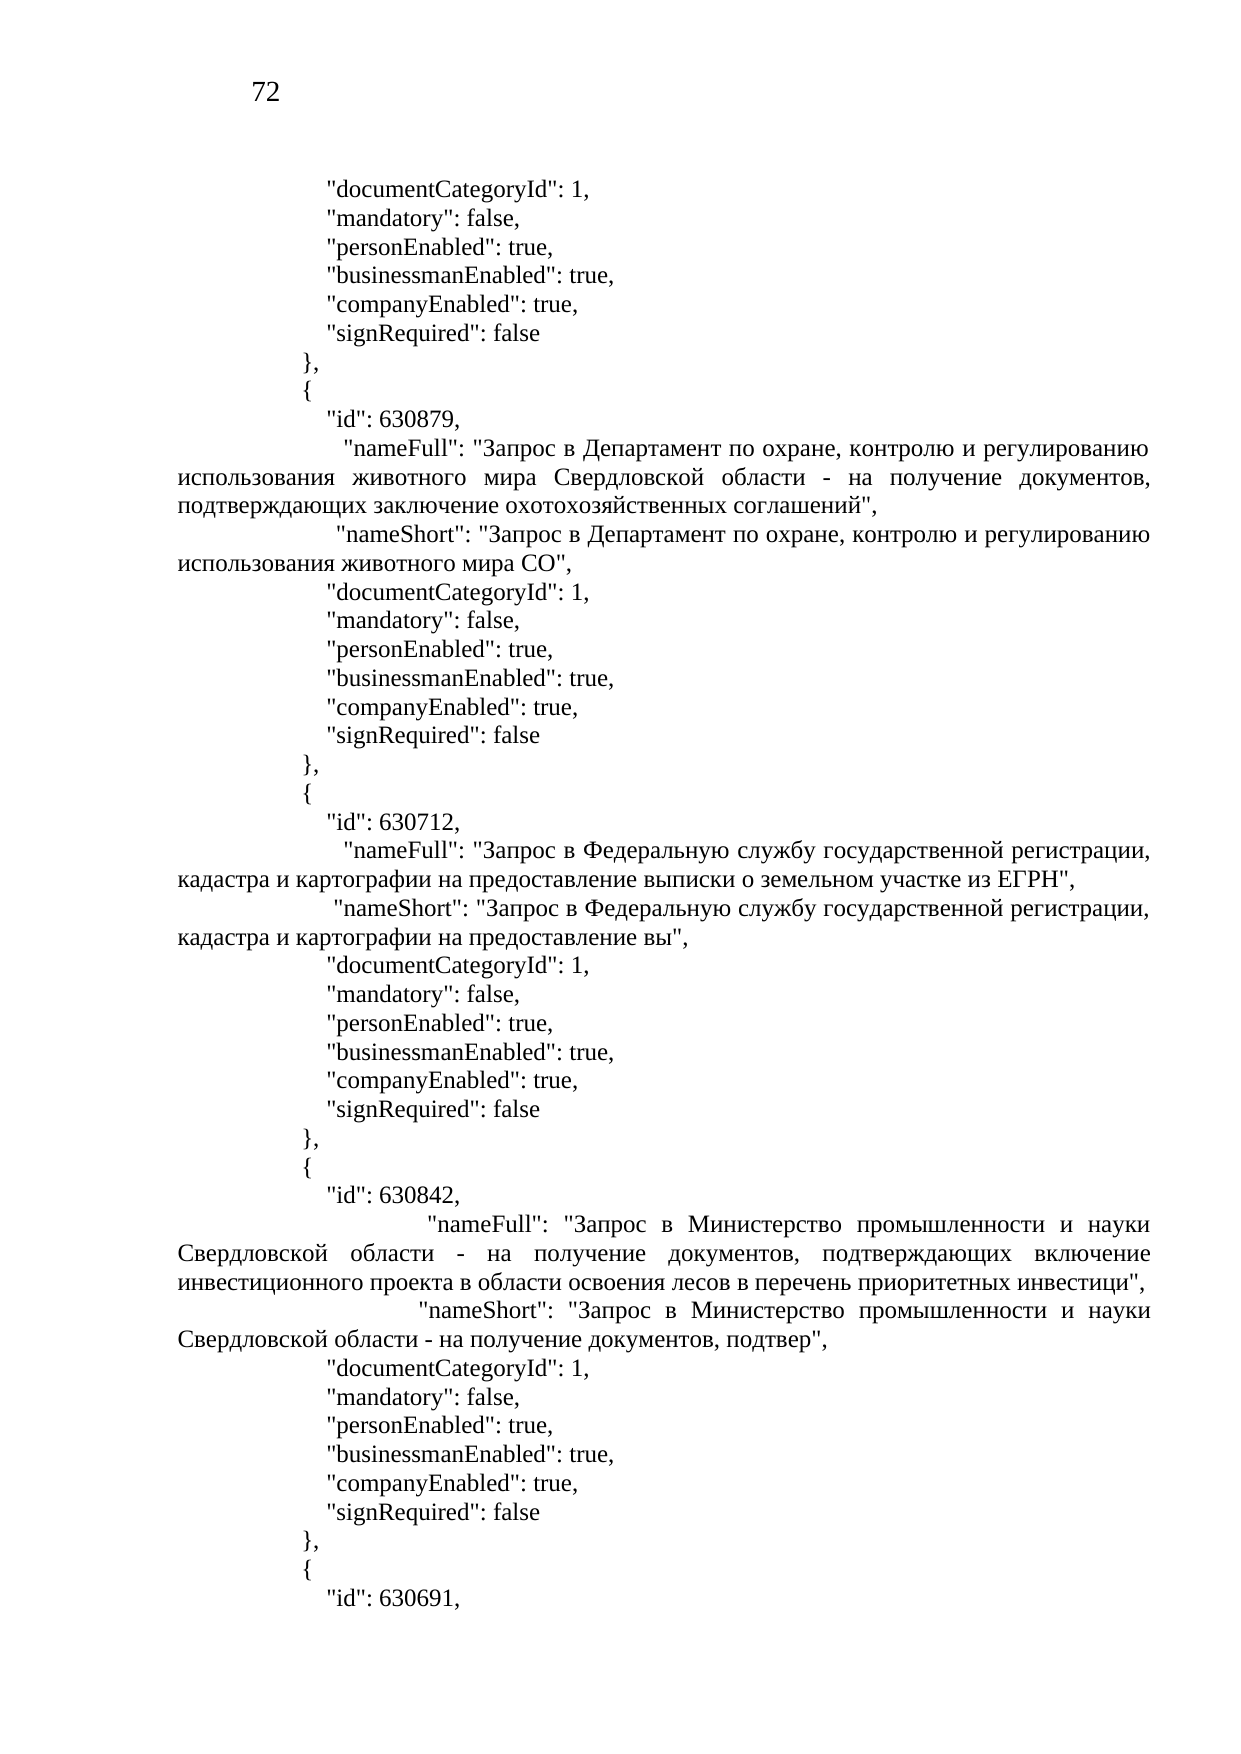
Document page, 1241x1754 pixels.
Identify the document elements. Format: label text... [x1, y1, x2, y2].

text { [177, 778, 1152, 807]
text "personEnabled": true, [177, 634, 1152, 663]
text }, [177, 347, 1152, 376]
text }, [177, 1123, 1152, 1152]
text "nameShort": "Запрос в Министерство промышленности и науки Свердловской области - на получение документов, подтвер", [177, 1296, 1152, 1353]
text "businessmanEnabled": true, [177, 663, 1152, 692]
text "signRequired": false [177, 318, 1152, 347]
text "businessmanEnabled": true, [177, 1037, 1152, 1066]
text "mandatory": false, [177, 606, 1152, 634]
text "nameFull": "Запрос в Министерство промышленности и науки Свердловской области - на получение документов, подтверждающих включение инвестиционного проекта в области освоения лесов в перечень приоритетных инвестици", [177, 1209, 1152, 1296]
text "personEnabled": true, [177, 232, 1152, 261]
text "id": 630879, [177, 404, 1152, 433]
text "nameShort": "Запрос в Департамент по охране, контролю и регулированию использования животного мира СО", [177, 519, 1152, 577]
text "personEnabled": true, [177, 1411, 1152, 1439]
text "signRequired": false [177, 1497, 1152, 1526]
text "companyEnabled": true, [177, 1468, 1152, 1497]
text "companyEnabled": true, [177, 1066, 1152, 1094]
text "nameFull": "Запрос в Департамент по охране, контролю и регулированию использования животного мира Свердловской области - на получение документов, подтверждающих заключение охотохозяйственных соглашений", [177, 433, 1152, 519]
text "signRequired": false [177, 721, 1152, 749]
text "businessmanEnabled": true, [177, 1439, 1152, 1468]
text "id": 630691, [177, 1583, 1152, 1612]
text }, [177, 749, 1152, 778]
text "id": 630842, [177, 1181, 1152, 1209]
text "businessmanEnabled": true, [177, 261, 1152, 289]
text "id": 630712, [177, 807, 1152, 836]
text "documentCategoryId": 1, [177, 951, 1152, 979]
text "companyEnabled": true, [177, 289, 1152, 318]
text "nameFull": "Запрос в Федеральную службу государственной регистрации, кадастра и картографии на предоставление выписки о земельном участке из ЕГРН", [177, 836, 1152, 893]
text { [177, 1152, 1152, 1181]
text { [177, 1554, 1152, 1583]
text "documentCategoryId": 1, [177, 577, 1152, 606]
text "mandatory": false, [177, 979, 1152, 1008]
text "nameShort": "Запрос в Федеральную службу государственной регистрации, кадастра и картографии на предоставление вы", [177, 893, 1152, 951]
text "signRequired": false [177, 1094, 1152, 1123]
text "mandatory": false, [177, 203, 1152, 232]
text "documentCategoryId": 1, [177, 174, 1152, 203]
text "mandatory": false, [177, 1382, 1152, 1411]
text { [177, 376, 1152, 404]
text "companyEnabled": true, [177, 692, 1152, 721]
text }, [177, 1526, 1152, 1554]
text "personEnabled": true, [177, 1008, 1152, 1037]
text "documentCategoryId": 1, [177, 1353, 1152, 1382]
